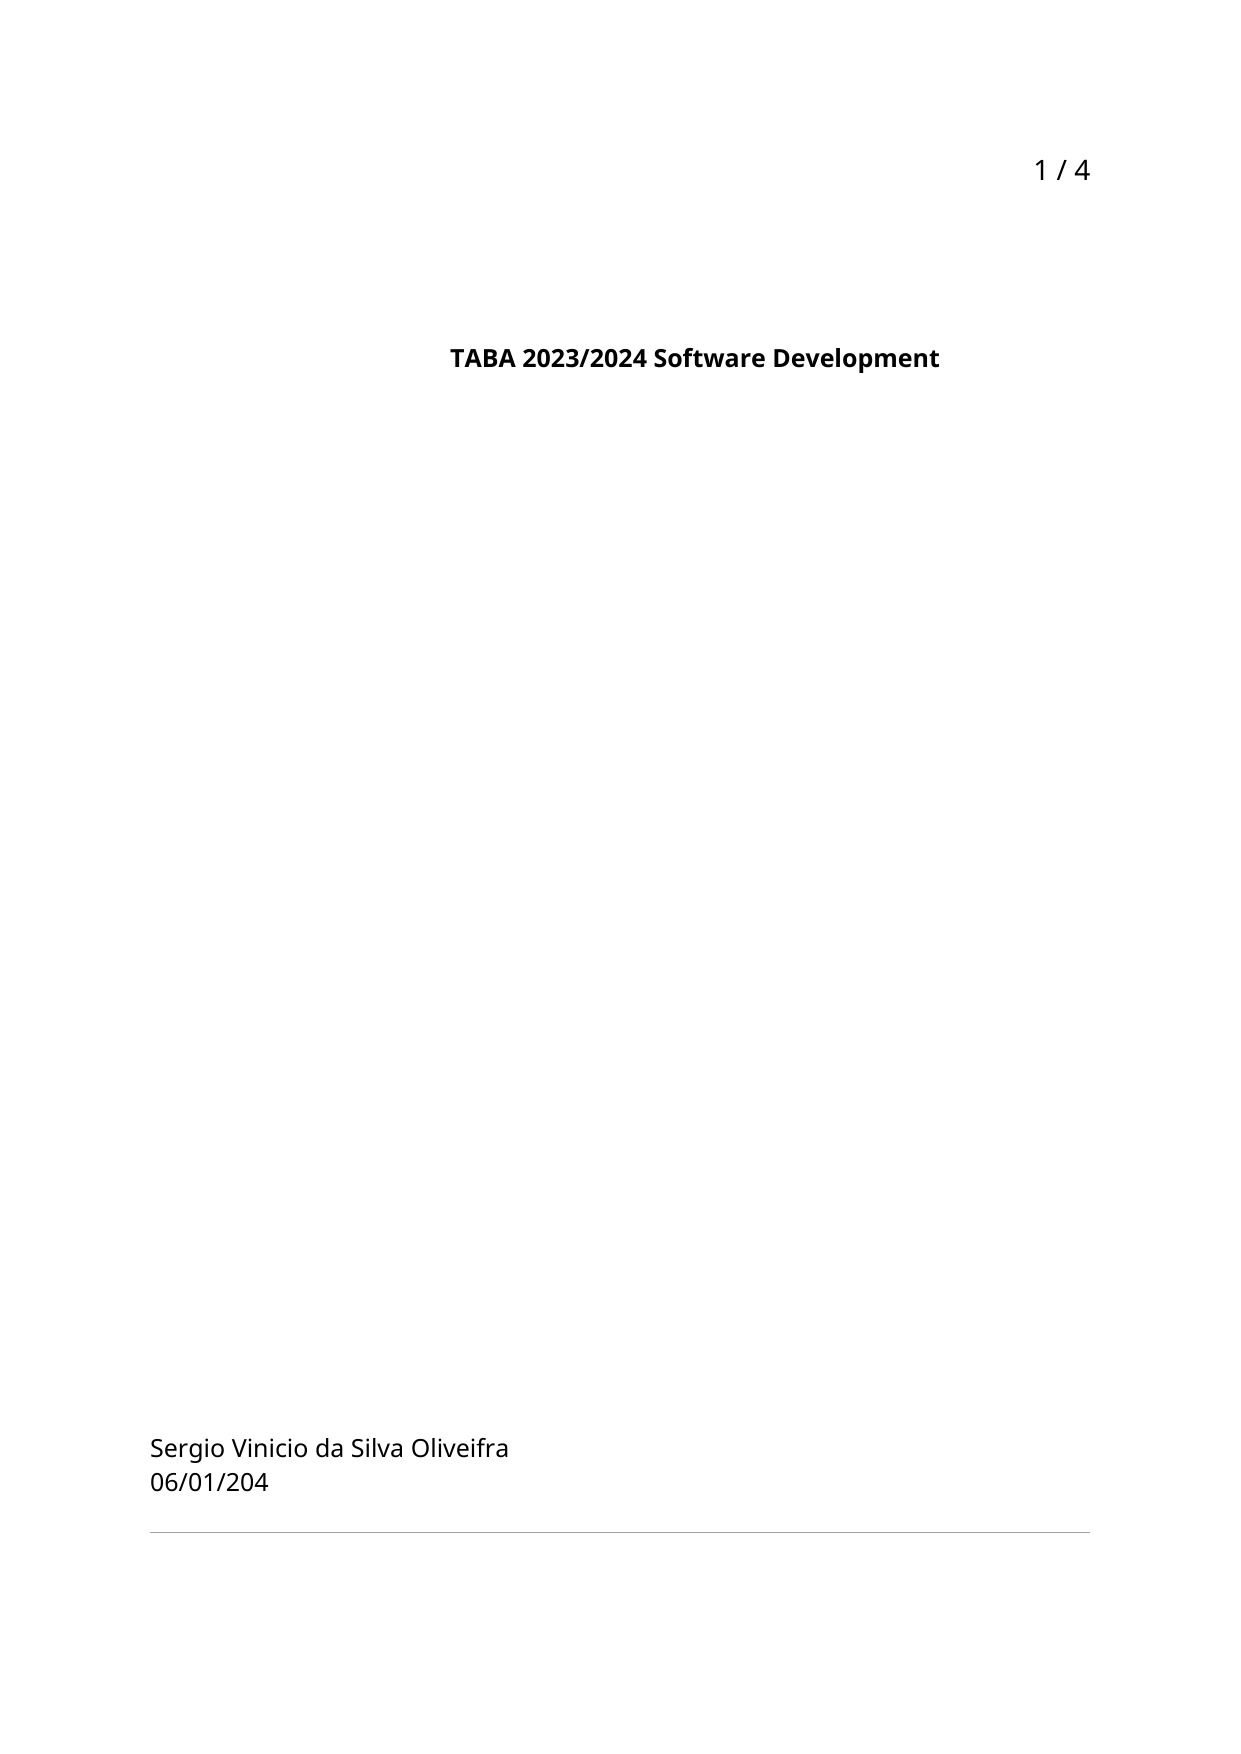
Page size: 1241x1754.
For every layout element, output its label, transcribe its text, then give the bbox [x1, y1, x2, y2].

text TABA 2023/2024 Software Development [375, 340, 1090, 374]
text 06/01/204 [150, 1464, 1090, 1498]
text 1 / 4 [150, 150, 1090, 188]
text Sergio Vinicio da Silva Oliveifra [150, 1430, 1090, 1464]
